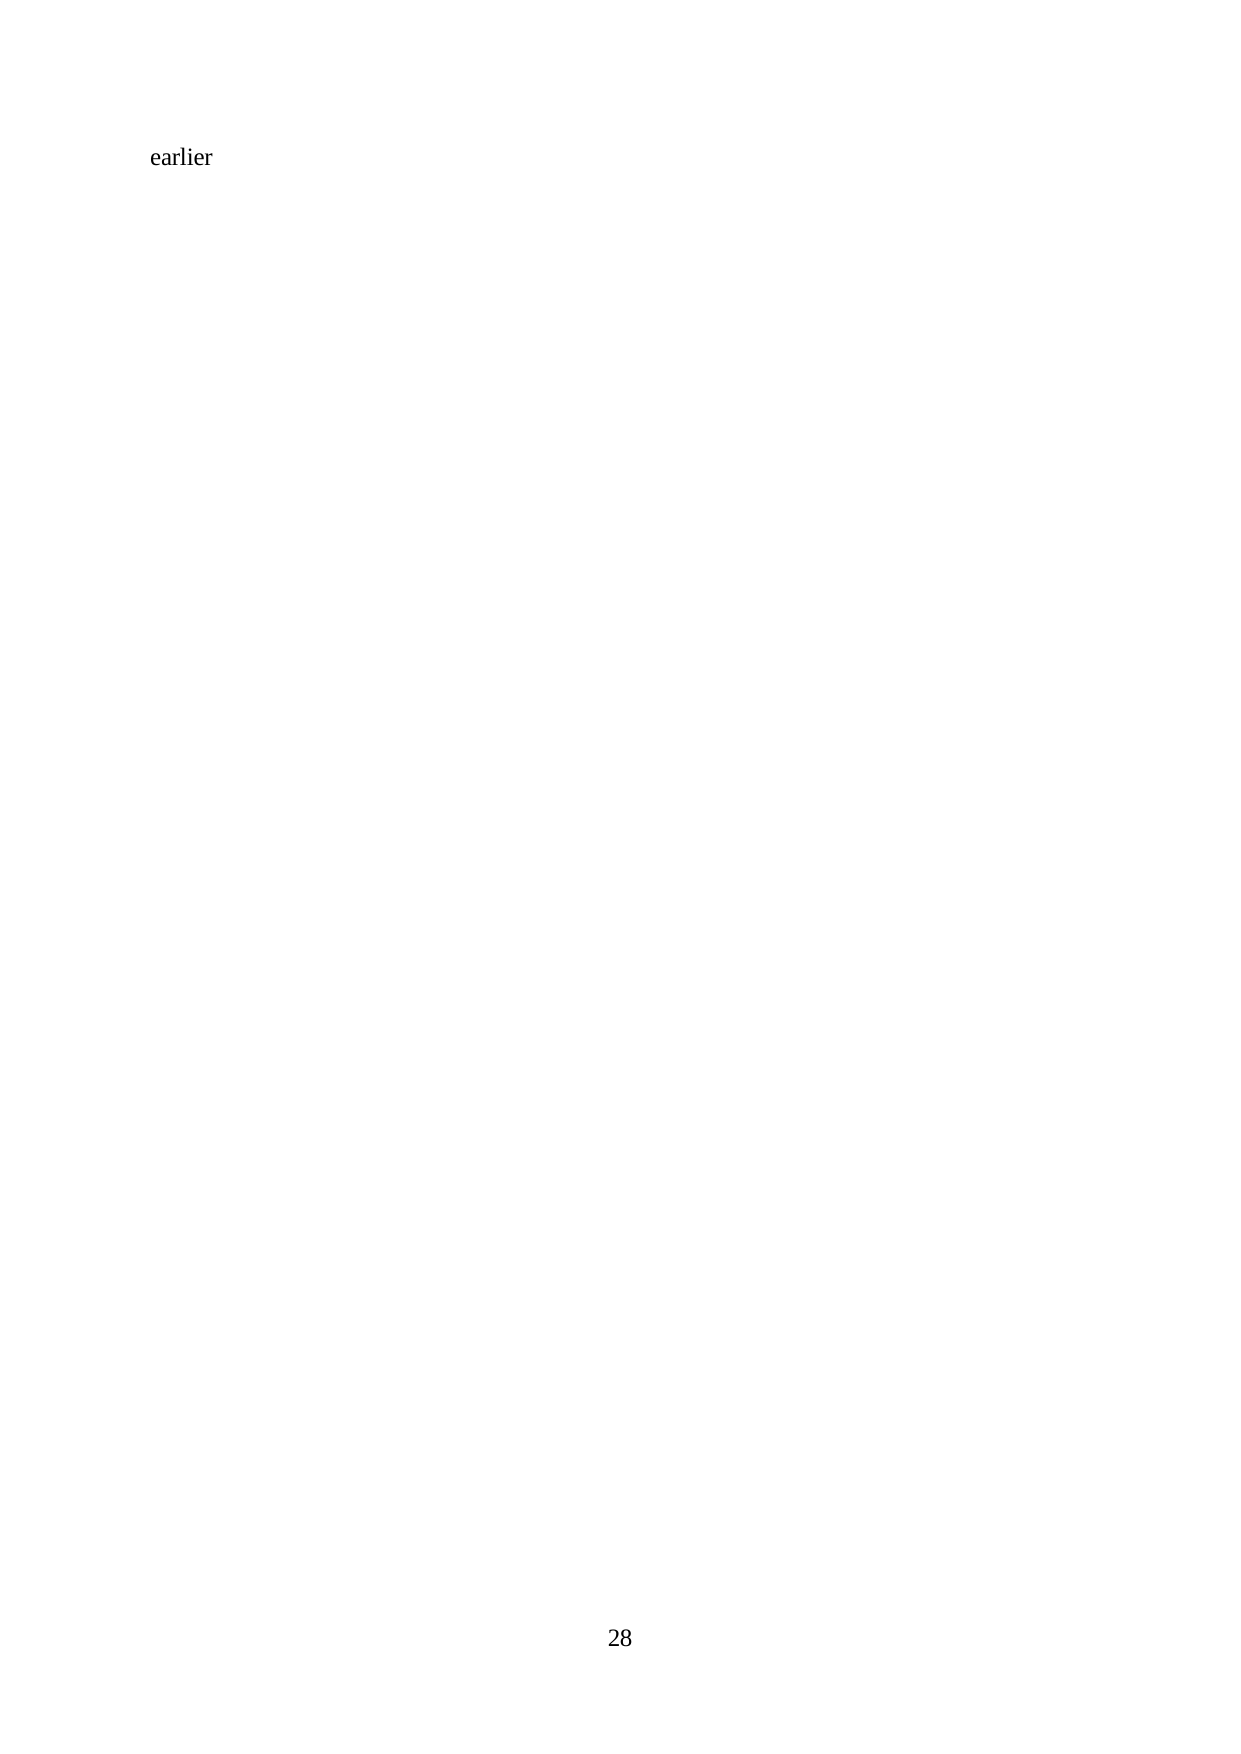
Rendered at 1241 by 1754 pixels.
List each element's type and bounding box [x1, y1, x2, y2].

text [150, 142, 1090, 170]
